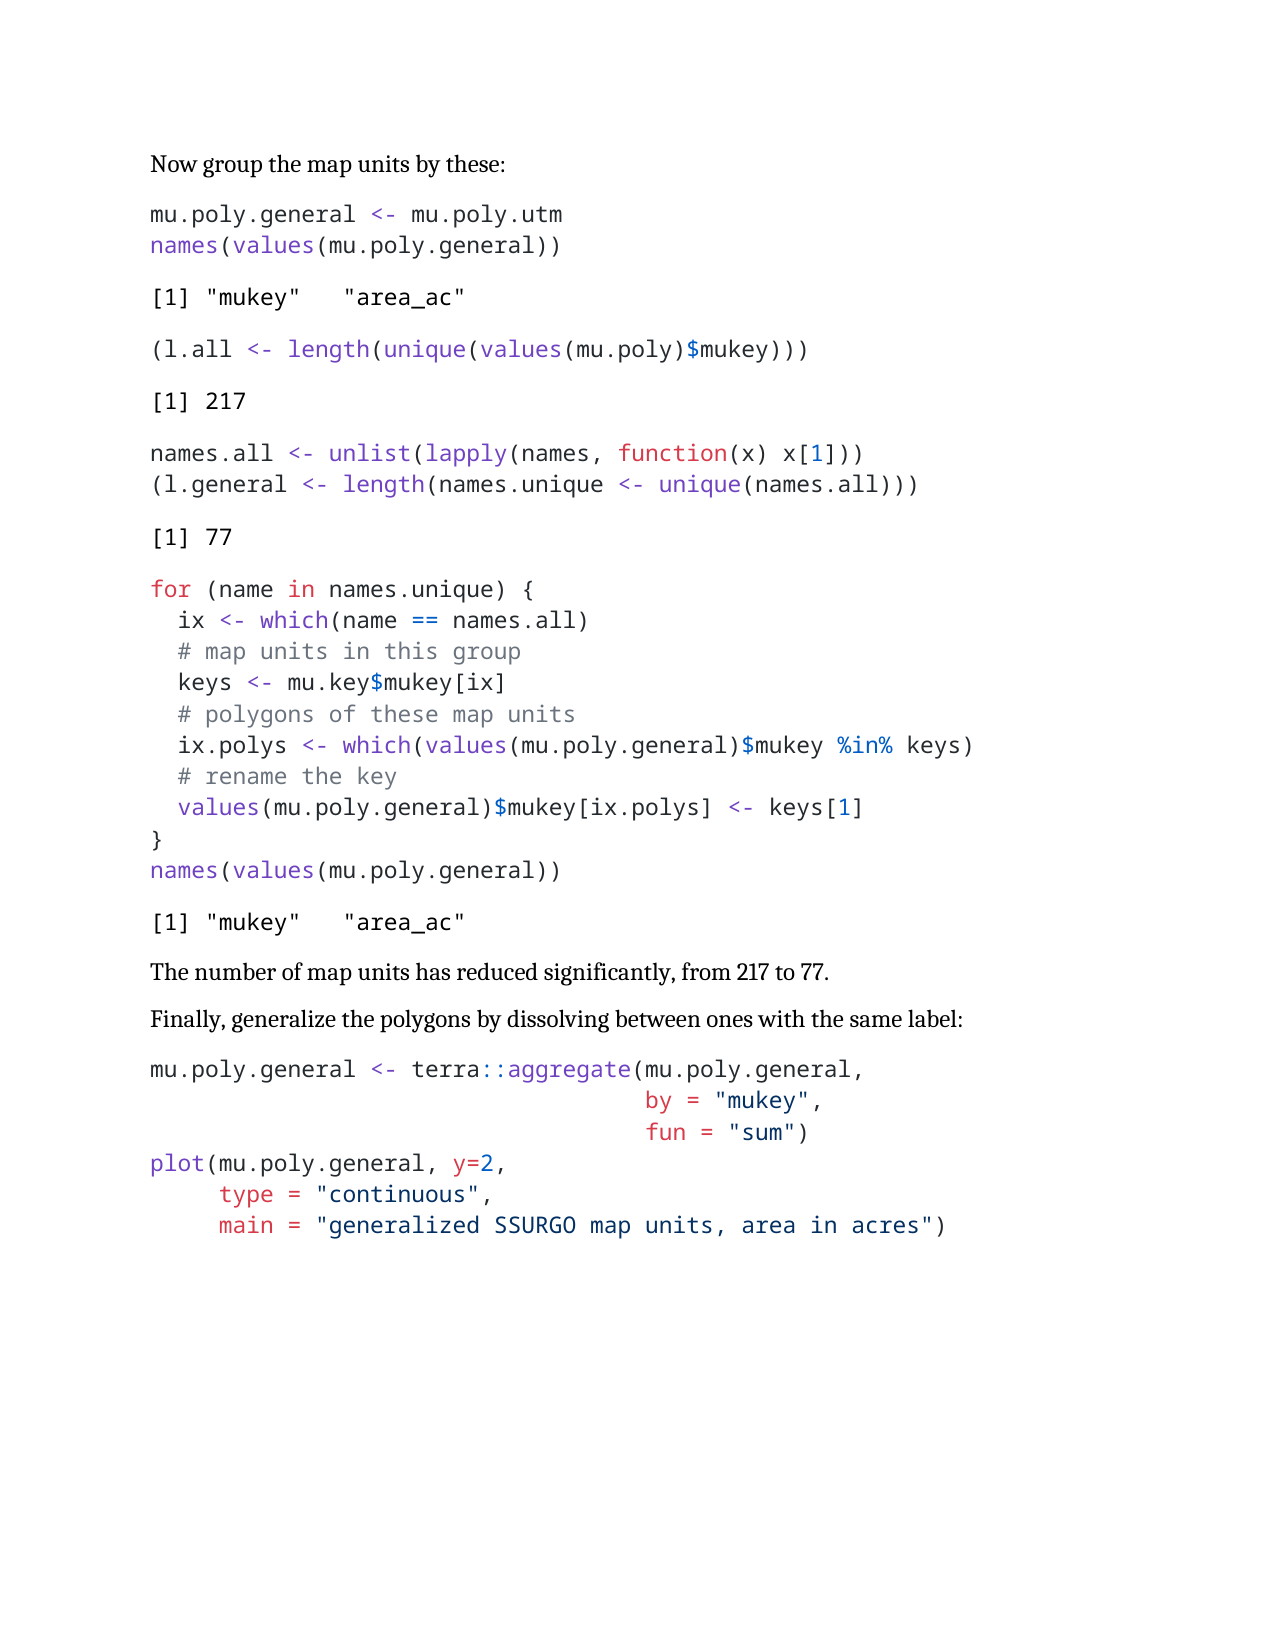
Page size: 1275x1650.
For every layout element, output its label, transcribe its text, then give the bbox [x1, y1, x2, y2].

text mu.poly.general <- terra::aggregate(mu.poly.general, by = "mukey", fun = "sum") plot(mu.poly.general, y=2, type = "continuous", main = "generalized SSURGO map units, area in acres") [150, 1053, 1125, 1240]
text [1] "mukey" "area_ac" [150, 281, 1125, 312]
text (l.all <- length(unique(values(mu.poly)$mukey))) [150, 333, 1125, 364]
text names.all <- unlist(lapply(names, function(x) x[1])) (l.general <- length(names.unique <- unique(names.all))) [150, 437, 1125, 499]
text The number of map units has reduced significantly, from 217 to 77. [150, 958, 1125, 987]
text [1] 77 [150, 520, 1125, 552]
text [1] 217 [150, 385, 1125, 416]
text for (name in names.unique) { ix <- which(name == names.all) # map units in this group keys <- mu.key$mukey[ix] # polygons of these map units ix.polys <- which(values(mu.poly.general)$mukey %in% keys) # rename the key values(mu.poly.general)$mukey[ix.polys] <- keys[1] } names(values(mu.poly.general)) [150, 572, 1125, 885]
text Finally, generalize the polygons by dissolving between ones with the same label: [150, 1005, 1125, 1034]
text mu.poly.general <- mu.poly.utm names(values(mu.poly.general)) [150, 197, 1125, 260]
text [1] "mukey" "area_ac" [150, 906, 1125, 937]
text Now group the map units by these: [150, 150, 1125, 179]
